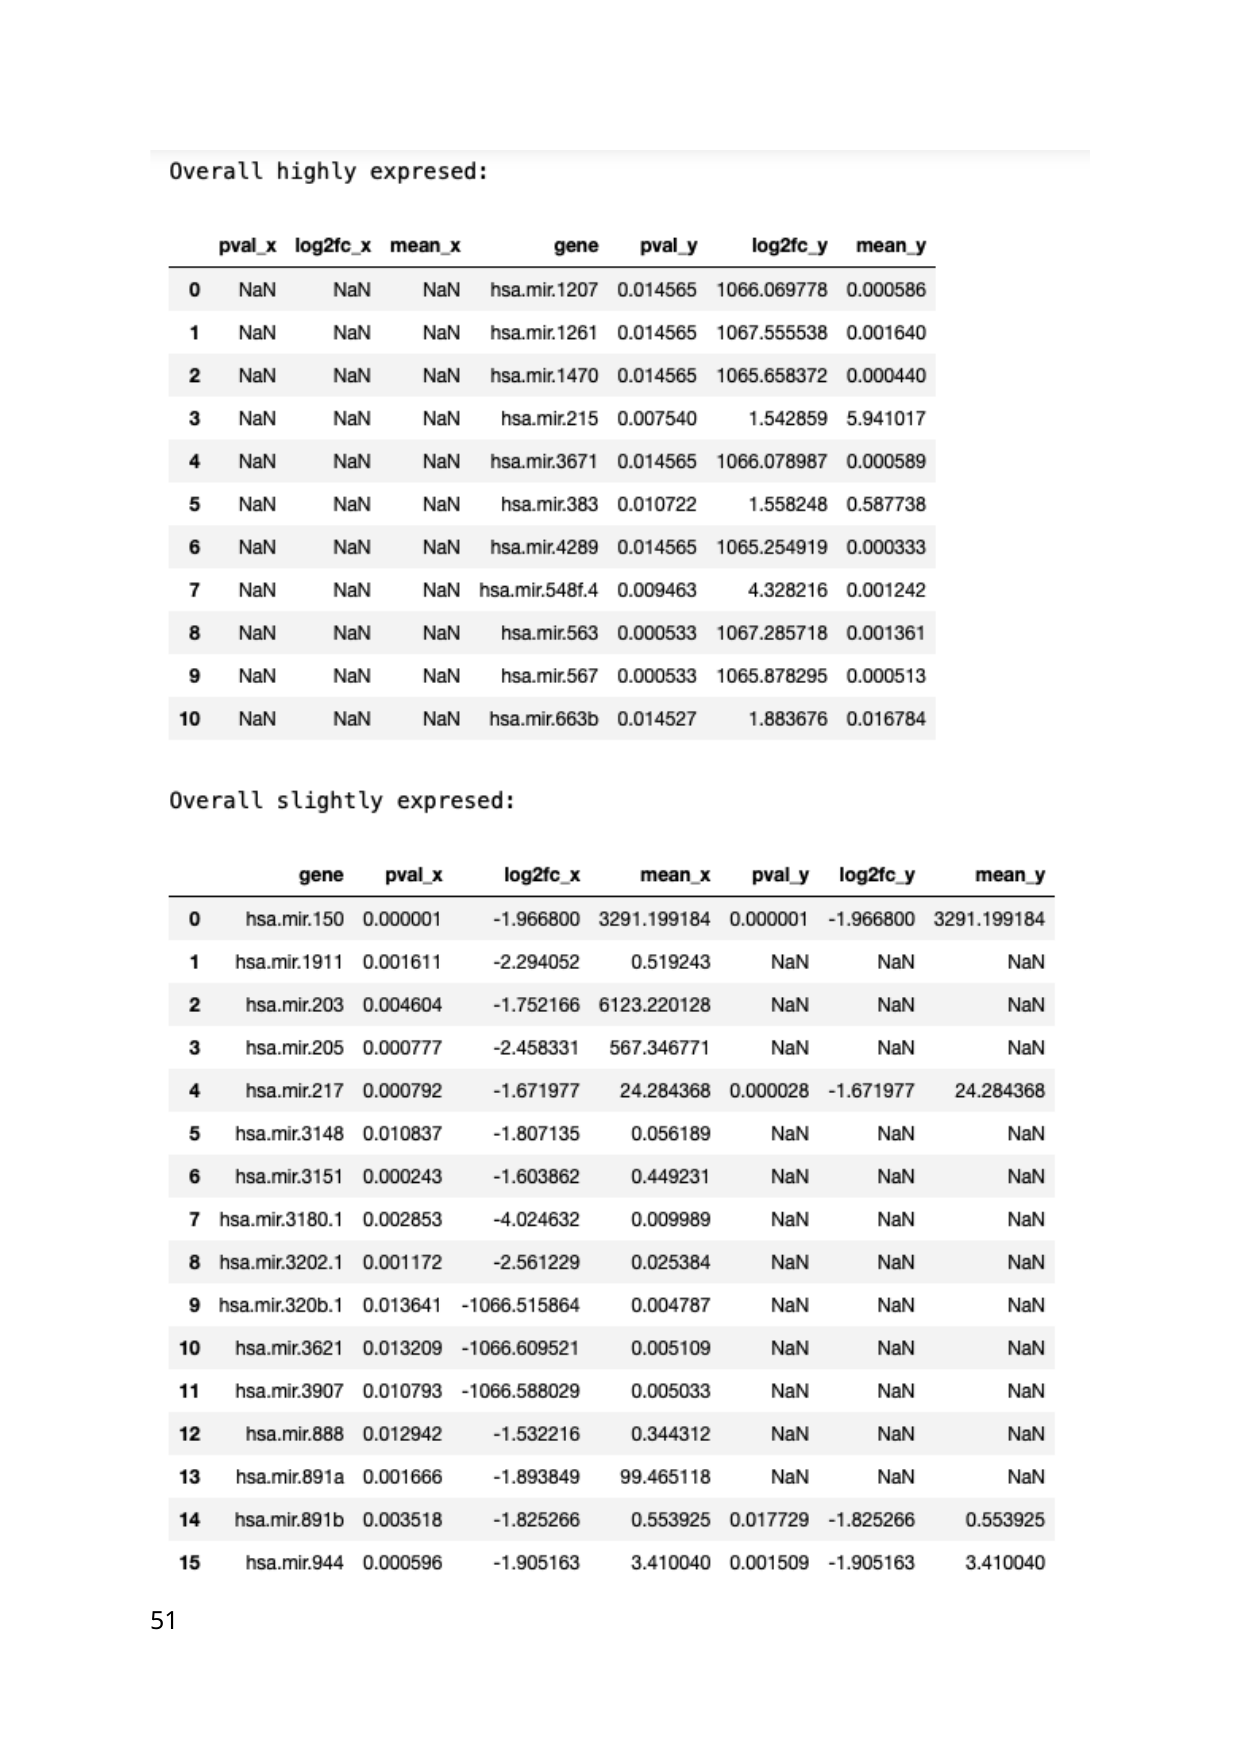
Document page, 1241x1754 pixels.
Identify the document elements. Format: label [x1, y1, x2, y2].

picture [150, 150, 1090, 1584]
